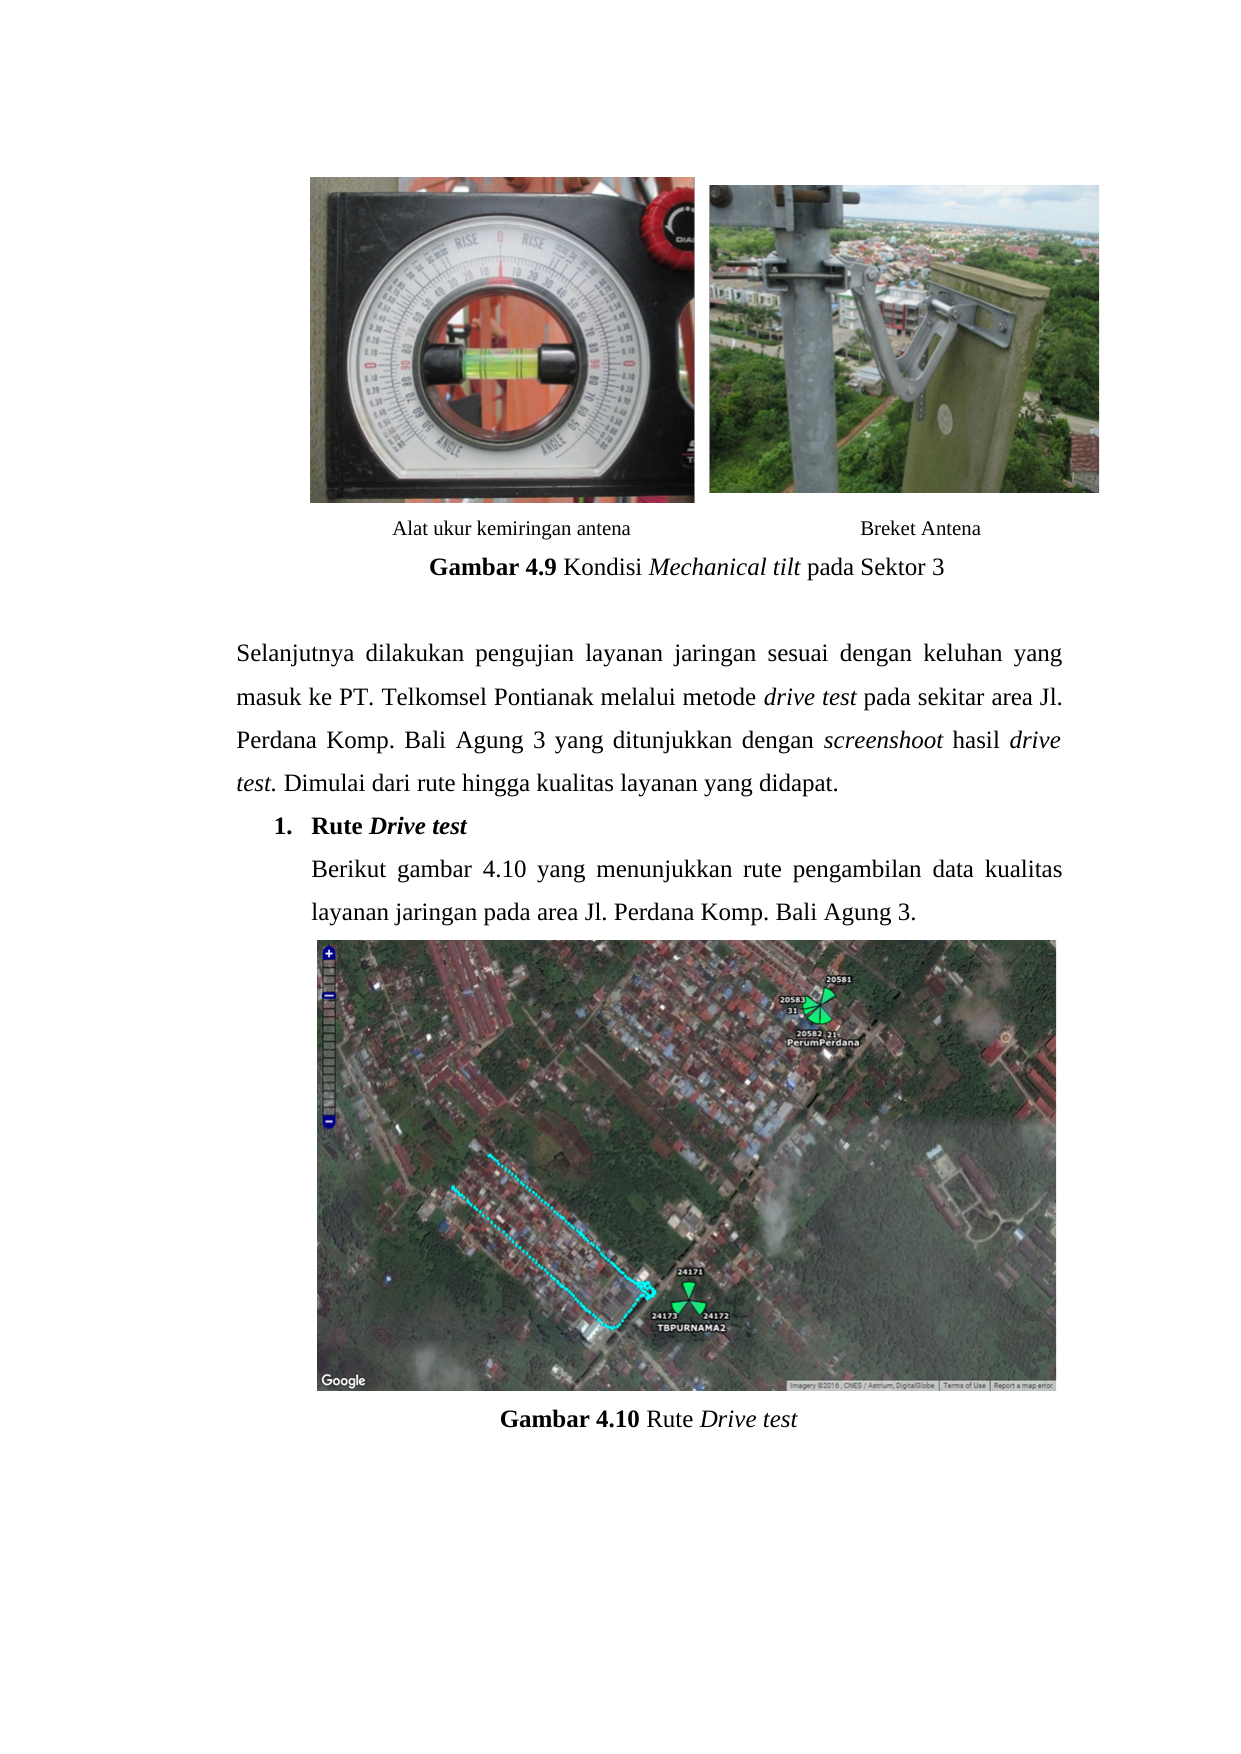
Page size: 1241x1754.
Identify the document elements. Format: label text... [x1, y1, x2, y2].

list Selanjutnya dilakukan pengujian layanan jaringan sesuai dengan keluhan yang masuk ke PT. Telkomsel Pontianak melalui metode drive test pada sekitar area Jl. Perdana Komp. Bali Agung 3 yang ditunjukkan dengan screenshoot hasil drive test. Dimulai dari rute hingga kualitas layanan yang didapat. [236, 638, 1063, 797]
list Alat ukur kemiringan antena Breket Antena [310, 516, 1063, 540]
list Gambar 4.10 Rute Drive test [236, 1404, 1063, 1433]
picture [317, 940, 1057, 1391]
picture [310, 177, 1100, 503]
list Berikut gambar 4.10 yang menunjukkan rute pengambilan data kualitas layanan jaringan pada area Jl. Perdana Komp. Bali Agung 3. [311, 854, 1063, 926]
list Gambar 4.9 Kondisi Mechanical tilt pada Sektor 3 [310, 552, 1063, 581]
list Rute Drive test [274, 811, 1063, 840]
